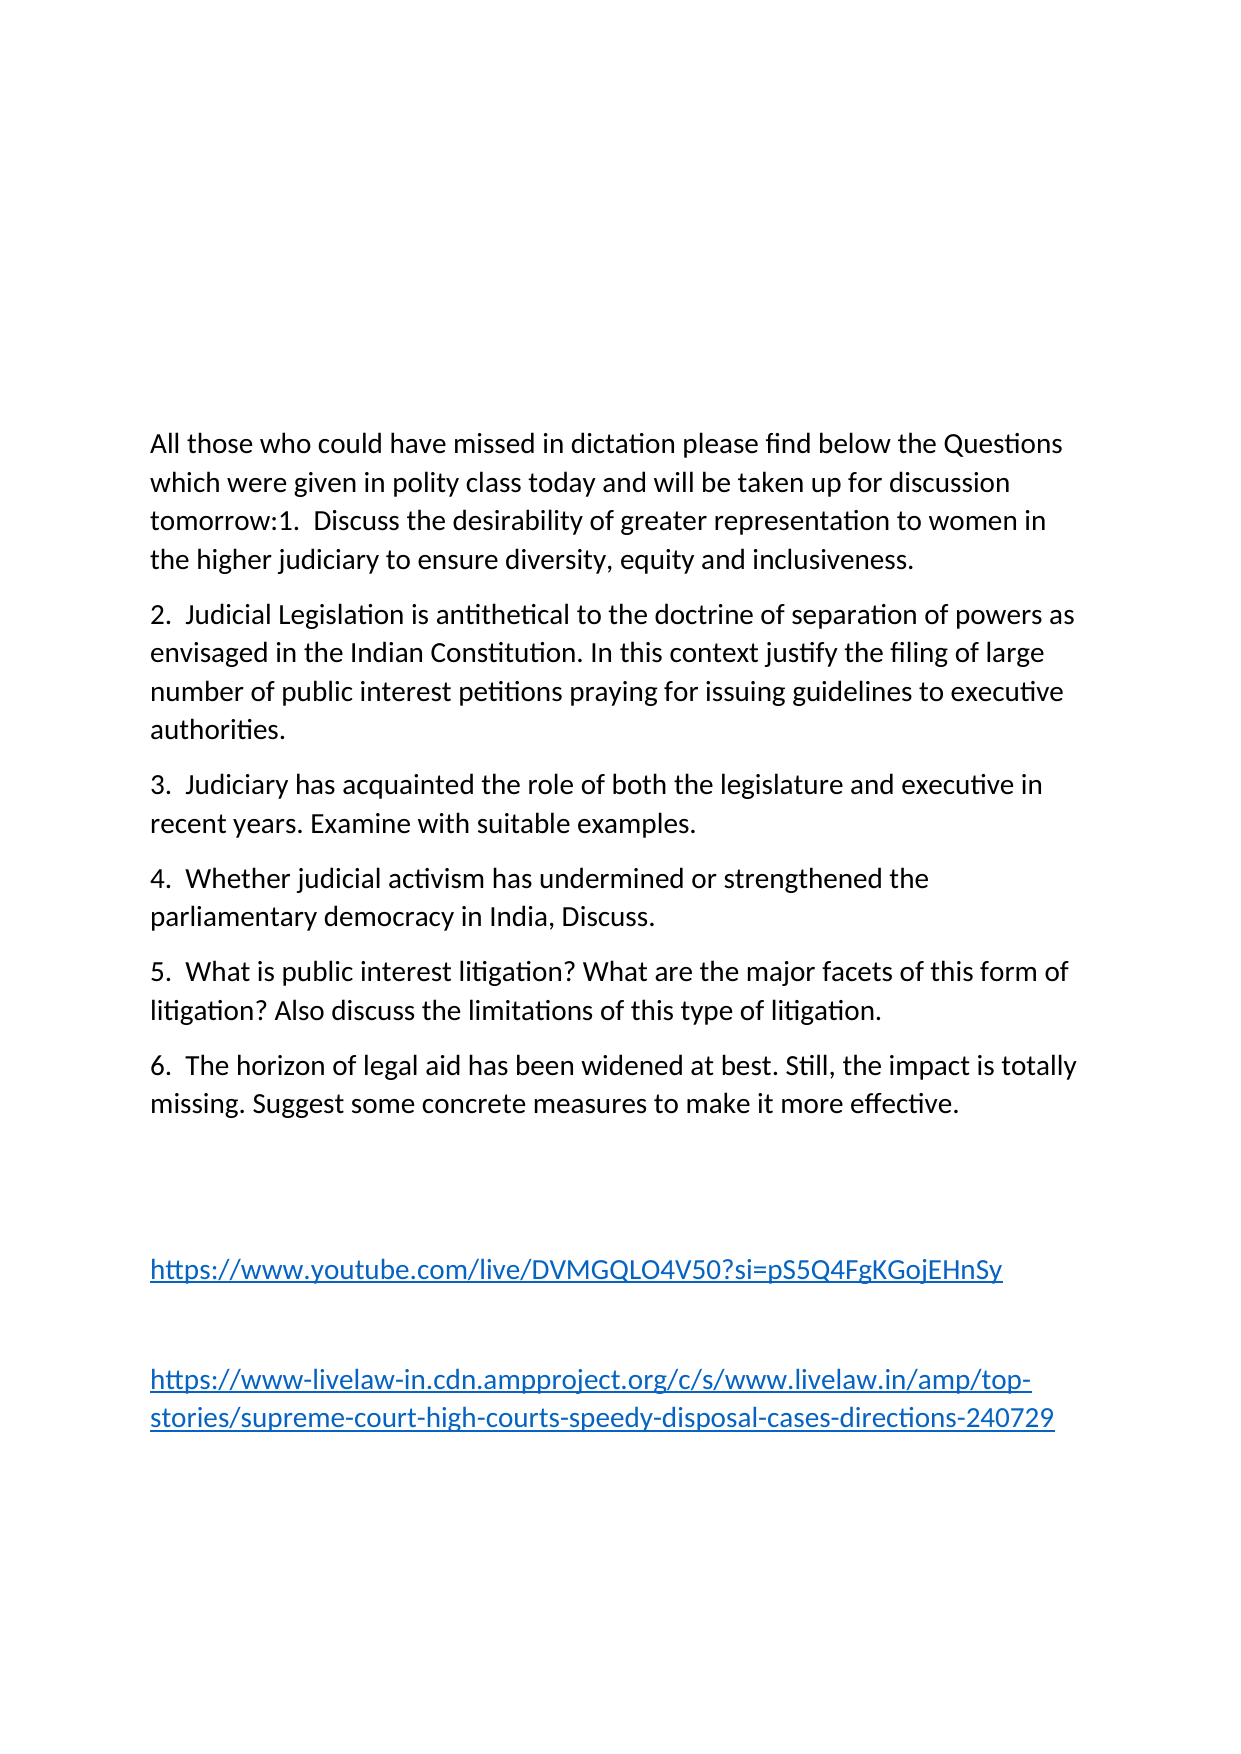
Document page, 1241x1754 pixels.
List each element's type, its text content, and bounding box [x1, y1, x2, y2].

text 5. What is public interest litigation? What are the major facets of this form of litigation? Also discuss the limitations of this type of litigation. [150, 953, 1090, 1027]
text 2. Judicial Legislation is antithetical to the doctrine of separation of powers as envisaged in the Indian Constitution. In this context justify the filing of large number of public interest petitions praying for issuing guidelines to executive authorities. [150, 596, 1090, 747]
text 3. Judiciary has acquainted the role of both the legislature and executive in recent years. Examine with suitable examples. [150, 766, 1090, 840]
text All those who could have missed in dictation please find below the Questions which were given in polity class today and will be taken up for discussion tomorrow:1. Discuss the desirability of greater representation to women in the higher judiciary to ensure diversity, equity and inclusiveness. [150, 426, 1090, 576]
text https://www-livelaw-in.cdn.ampproject.org/c/s/www.livelaw.in/amp/top-stories/supreme-court-high-courts-speedy-disposal-cases-directions-240729 [150, 1361, 1090, 1435]
text 4. Whether judicial activism has undermined or strengthened the parliamentary democracy in India, Discuss. [150, 860, 1090, 934]
text 6. The horizon of legal aid has been widened at best. Still, the impact is totally missing. Suggest some concrete measures to make it more effective. [150, 1047, 1090, 1121]
text https://www.youtube.com/live/DVMGQLO4V50?si=pS5Q4FgKGojEHnSy [150, 1251, 1090, 1286]
